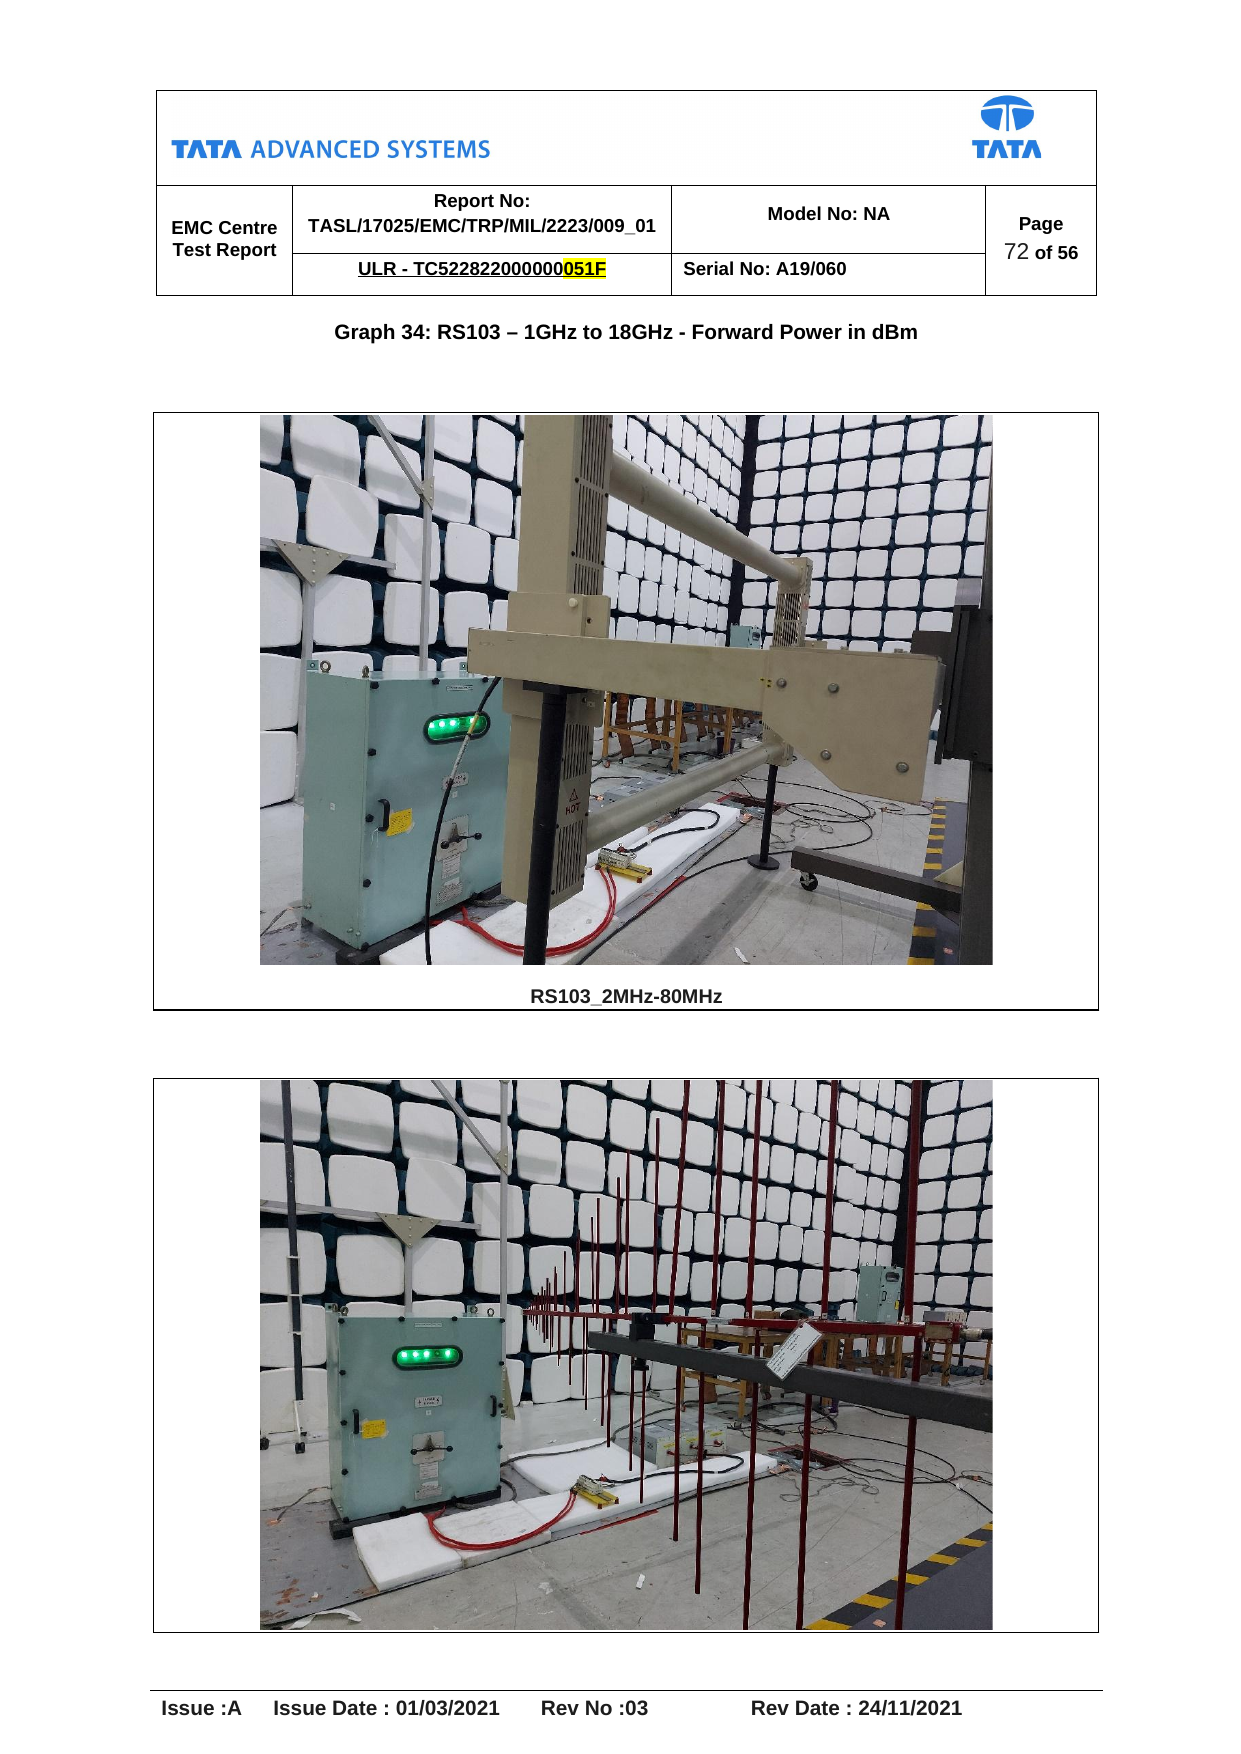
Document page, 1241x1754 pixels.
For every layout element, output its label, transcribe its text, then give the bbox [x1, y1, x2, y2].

picture [171, 95, 1042, 177]
picture [260, 1080, 993, 1630]
picture [260, 415, 993, 965]
text Graph 34: RS103 – 1GHz to 18GHz - Forward Power in dBm [162, 320, 1090, 344]
text RS103_2MHz-80MHz [154, 982, 1098, 1009]
